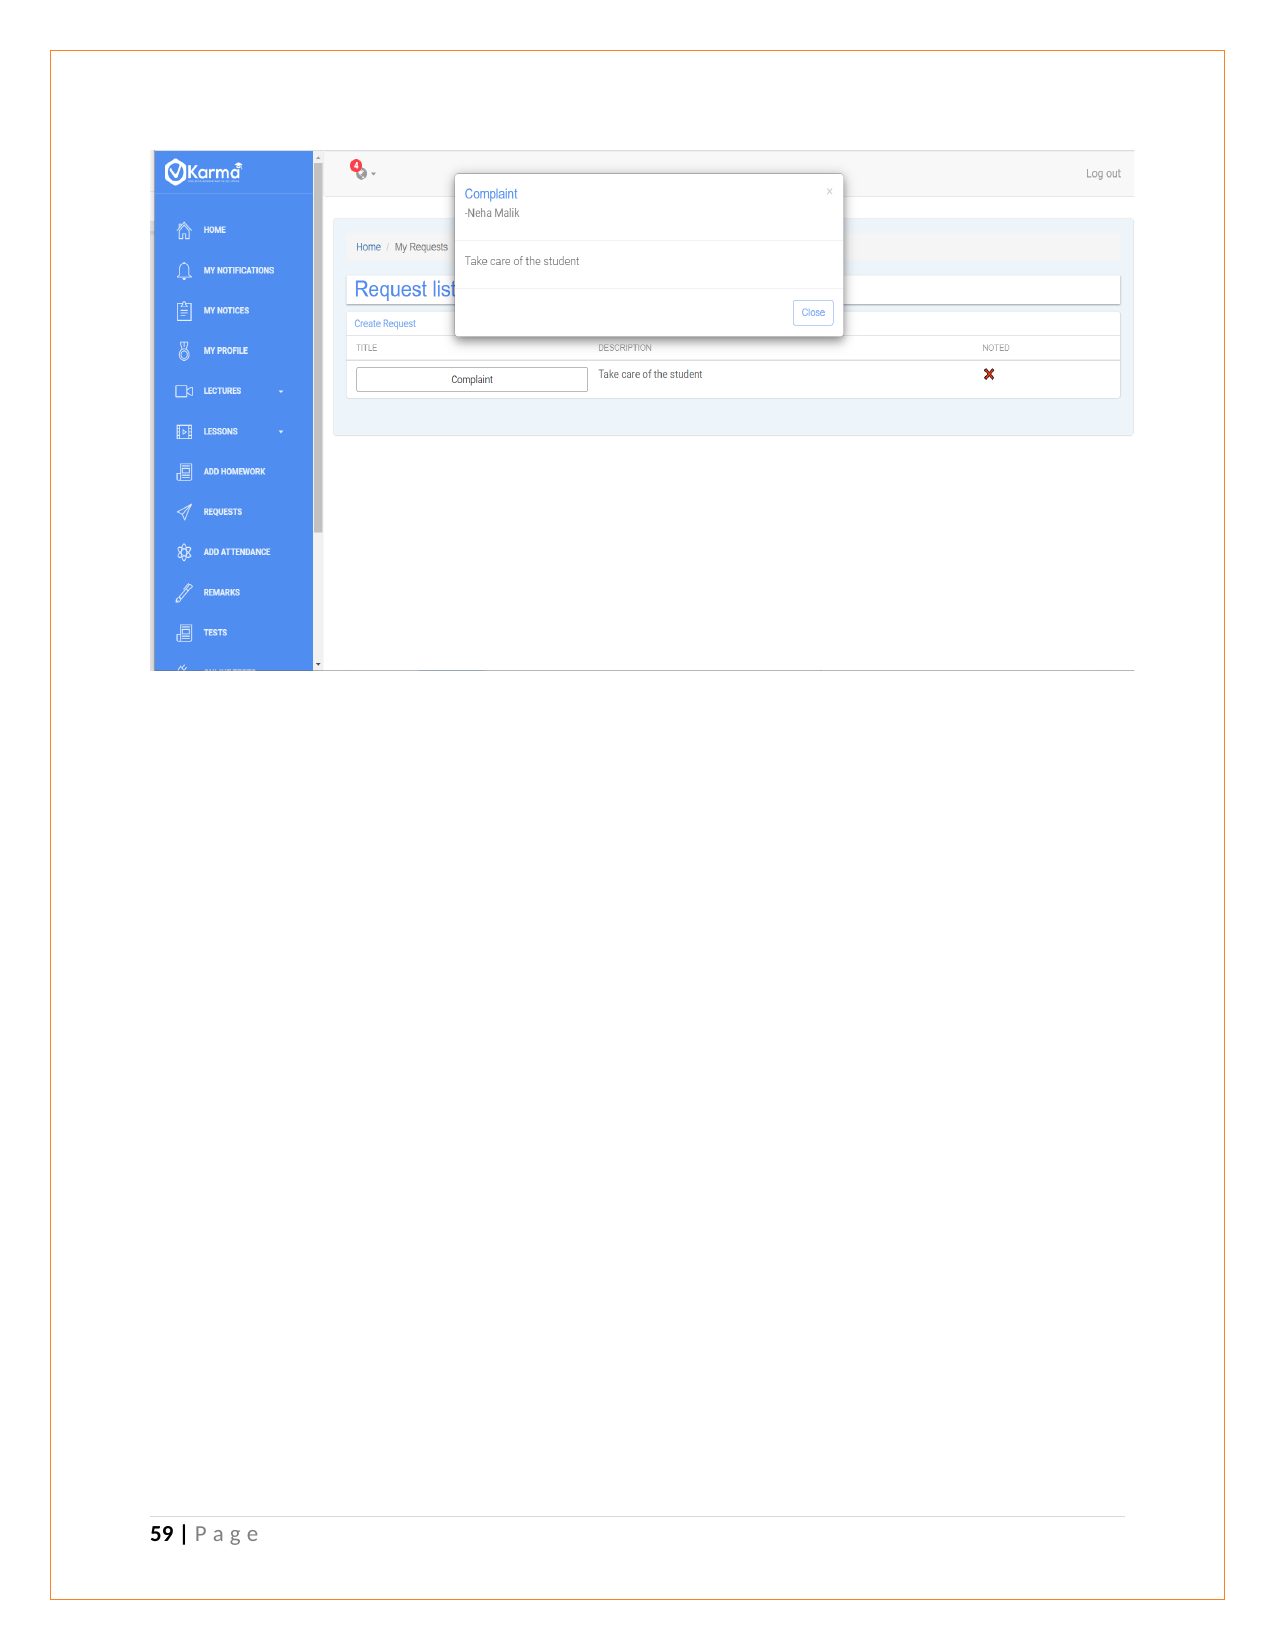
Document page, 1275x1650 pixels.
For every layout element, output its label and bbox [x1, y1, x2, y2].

picture [150, 150, 1135, 671]
